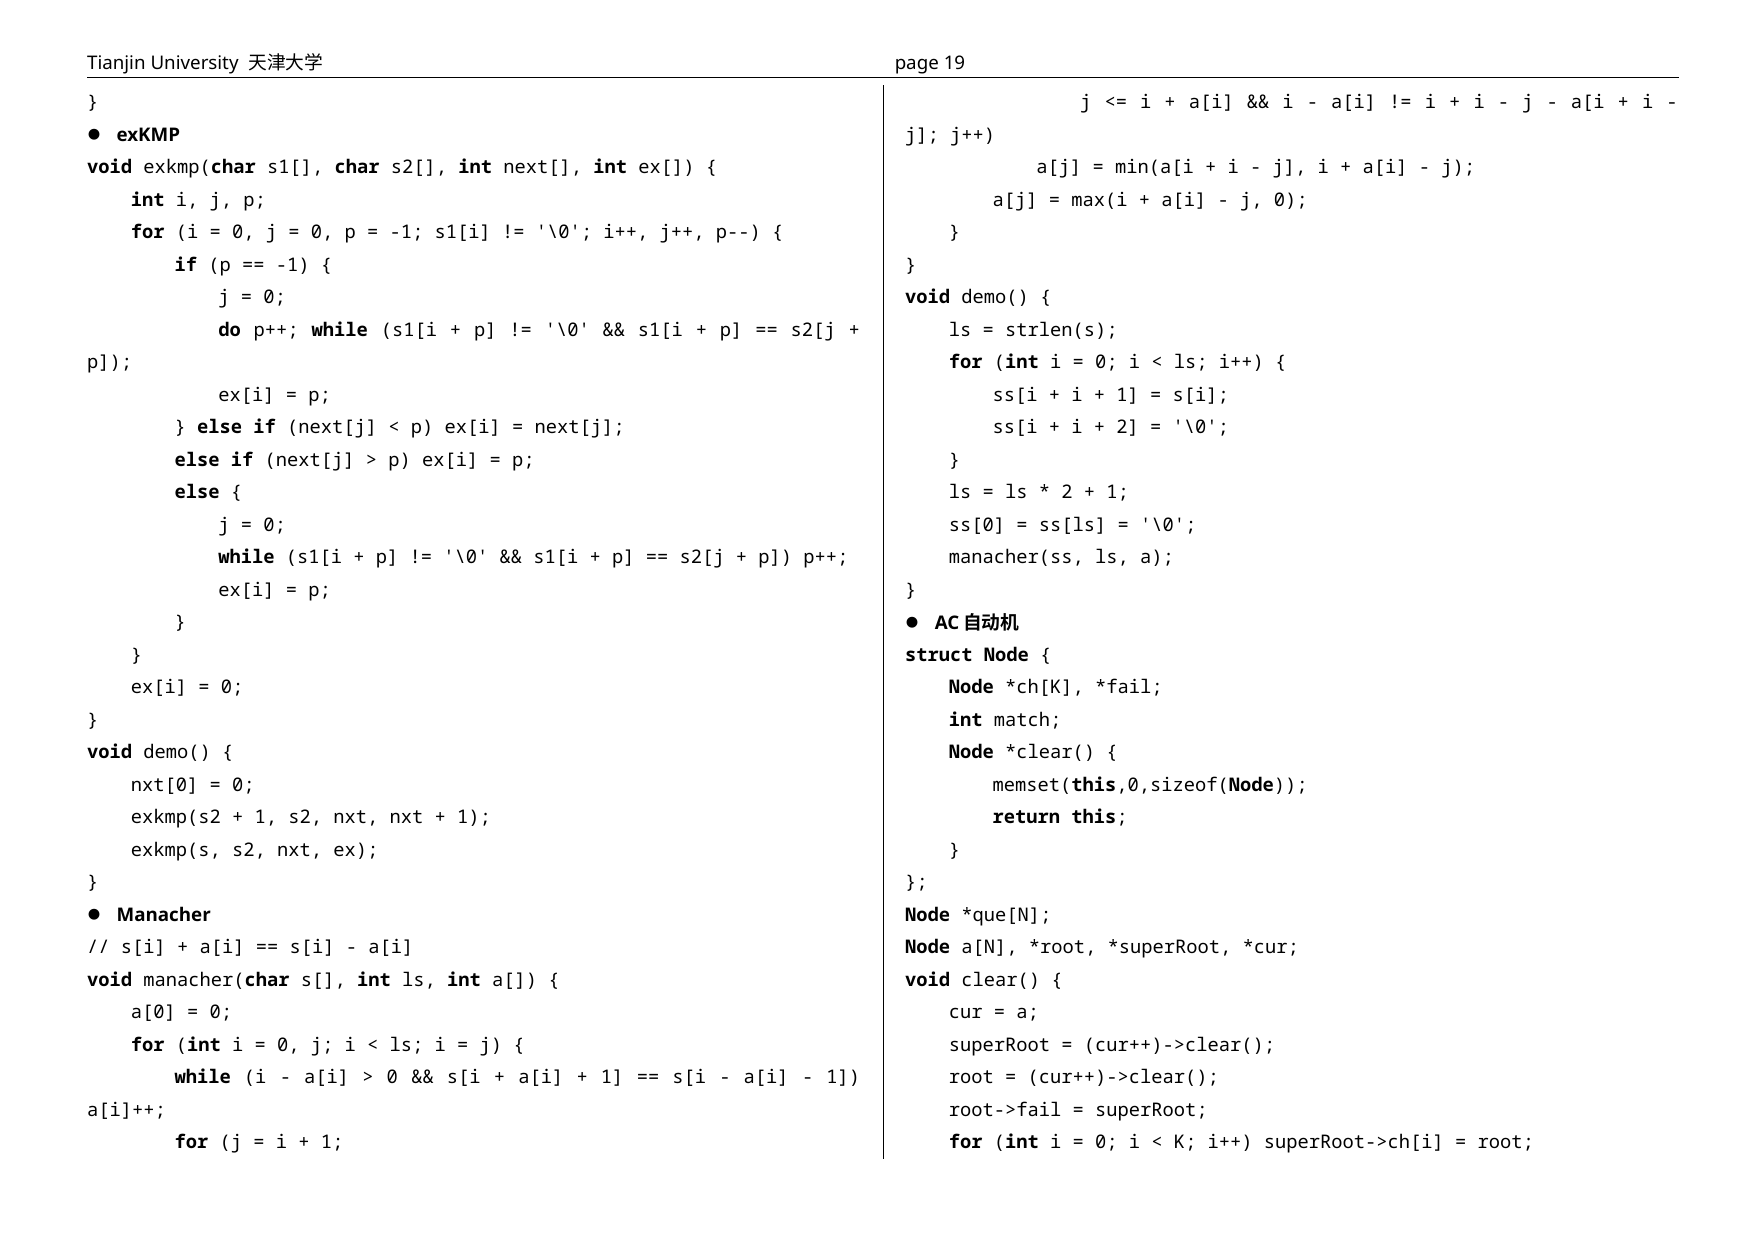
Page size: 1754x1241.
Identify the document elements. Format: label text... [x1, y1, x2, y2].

text else if (next[j] > p) ex[i] = p; [87, 443, 861, 475]
text j = 0; [87, 280, 861, 313]
text if (p == -1) { [87, 248, 861, 280]
text a[j] = min(a[i + i - j], i + a[i] - j); [905, 150, 1679, 183]
text } [87, 865, 861, 898]
text for (int i = 0, j; i < ls; i = j) { [87, 1028, 861, 1060]
text ss[0] = ss[ls] = '\0'; [905, 508, 1679, 540]
text for (int i = 0; i < ls; i++) { [905, 345, 1679, 378]
text void demo() { [905, 280, 1679, 313]
text ex[i] = 0; [87, 670, 861, 703]
text void manacher(char s[], int ls, int a[]) { [87, 963, 861, 995]
text void demo() { [87, 735, 861, 768]
text } else if (next[j] < p) ex[i] = next[j]; [87, 410, 861, 443]
text Node *ch[K], *fail; [905, 670, 1679, 703]
text while (i - a[i] > 0 && s[i + a[i] + 1] == s[i - a[i] - 1]) a[i]++; [87, 1060, 861, 1125]
text manacher(ss, ls, a); [905, 540, 1679, 573]
text ss[i + i + 1] = s[i]; [905, 378, 1679, 410]
text }; [905, 865, 1679, 898]
text nxt[0] = 0; [87, 768, 861, 800]
text while (s1[i + p] != '\0' && s1[i + p] == s2[j + p]) p++; [87, 540, 861, 573]
text cur = a; [905, 995, 1679, 1028]
text } [905, 573, 1679, 605]
text exkmp(s2 + 1, s2, nxt, nxt + 1); [87, 800, 861, 833]
text Node a[N], *root, *superRoot, *cur; [905, 930, 1679, 963]
text int match; [905, 703, 1679, 735]
text } [87, 85, 861, 118]
text void clear() { [905, 963, 1679, 995]
text root = (cur++)->clear(); [905, 1060, 1679, 1093]
text void exkmp(char s1[], char s2[], int next[], int ex[]) { [87, 150, 861, 183]
text } [905, 833, 1679, 865]
subtitle AC自动机 [905, 605, 1679, 638]
text int i, j, p; [87, 183, 861, 215]
text // s[i] + a[i] == s[i] - a[i] [87, 930, 861, 963]
text Node *que[N]; [905, 898, 1679, 930]
text return this; [905, 800, 1679, 833]
text } [87, 638, 861, 670]
text memset(this,0,sizeof(Node)); [905, 768, 1679, 800]
text j = 0; [87, 508, 861, 540]
text ls = ls * 2 + 1; [905, 475, 1679, 508]
text ls = strlen(s); [905, 313, 1679, 345]
text a[j] = max(i + a[i] - j, 0); [905, 183, 1679, 215]
subtitle exKMP [87, 118, 861, 150]
text ex[i] = p; [87, 378, 861, 410]
text for (i = 0, j = 0, p = -1; s1[i] != '\0'; i++, j++, p--) { [87, 215, 861, 248]
text superRoot = (cur++)->clear(); [905, 1028, 1679, 1060]
subtitle Manacher [87, 898, 861, 930]
text exkmp(s, s2, nxt, ex); [87, 833, 861, 865]
text else { [87, 475, 861, 508]
text ex[i] = p; [87, 573, 861, 605]
text root->fail = superRoot; [905, 1093, 1679, 1125]
text for (int i = 0; i < K; i++) superRoot->ch[i] = root; [905, 1125, 1679, 1158]
text do p++; while (s1[i + p] != '\0' && s1[i + p] == s2[j + p]); [87, 313, 861, 378]
text for (j = i + 1; [87, 1125, 861, 1158]
text } [87, 703, 861, 735]
text struct Node { [905, 638, 1679, 670]
text } [905, 215, 1679, 248]
text } [87, 605, 861, 638]
text } [905, 443, 1679, 475]
text a[0] = 0; [87, 995, 861, 1028]
text j <= i + a[i] && i - a[i] != i + i - j - a[i + i - j]; j++) [905, 85, 1679, 150]
text ss[i + i + 2] = '\0'; [905, 410, 1679, 443]
text } [905, 248, 1679, 280]
text Node *clear() { [905, 735, 1679, 768]
